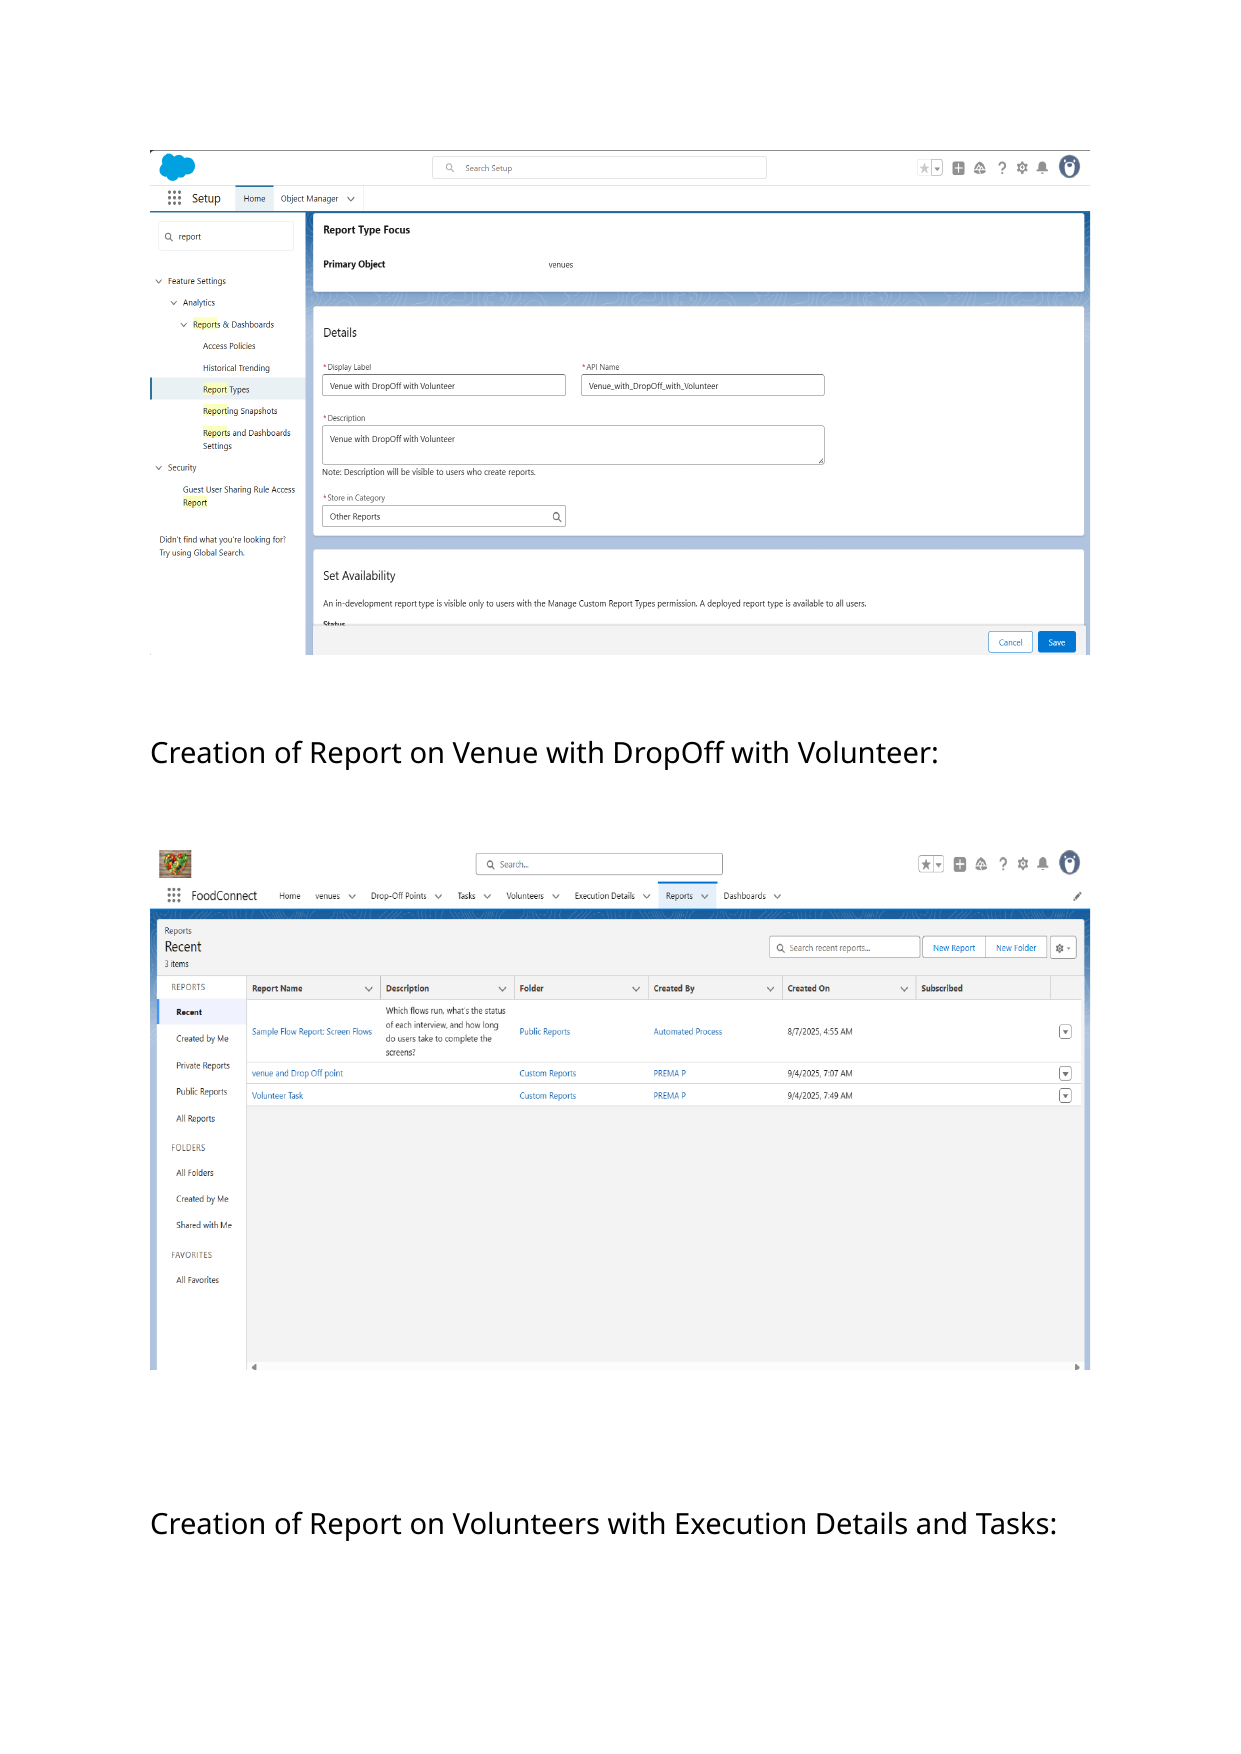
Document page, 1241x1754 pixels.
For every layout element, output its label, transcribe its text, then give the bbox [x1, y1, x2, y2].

picture [150, 150, 1091, 655]
picture [150, 850, 1091, 1370]
text Creation of Report on Venue with DropOff with Volunteer: [150, 733, 1090, 772]
text Creation of Report on Volunteers with Execution Details and Tasks: [150, 1503, 1090, 1543]
